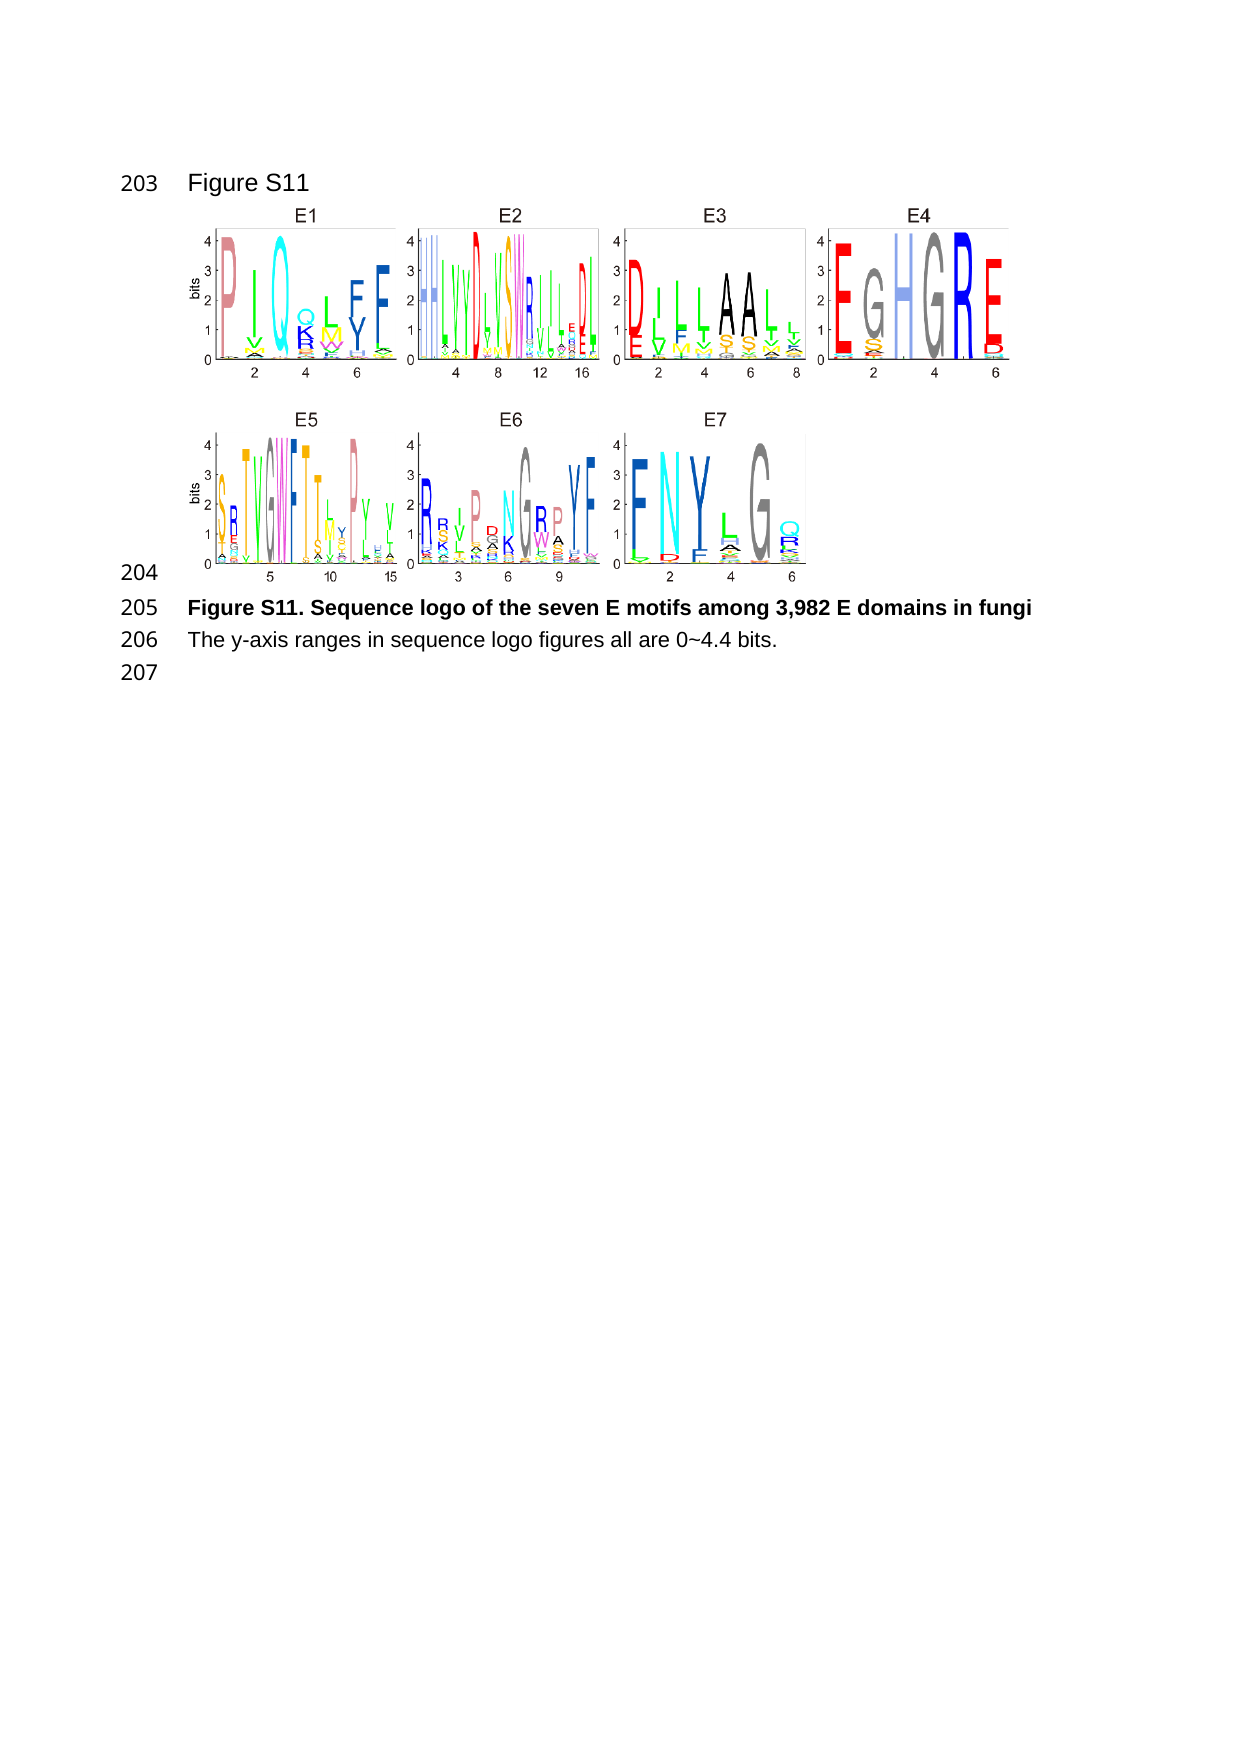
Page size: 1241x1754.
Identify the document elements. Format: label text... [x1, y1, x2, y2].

picture [187, 206, 1053, 586]
text The y-axis ranges in sequence logo figures all are 0~4.4 bits. [187, 623, 1053, 656]
text Figure S11. Sequence logo of the seven E motifs among 3,982 E domains in fungi [187, 591, 1053, 623]
subtitle Figure S11 [187, 166, 1053, 199]
